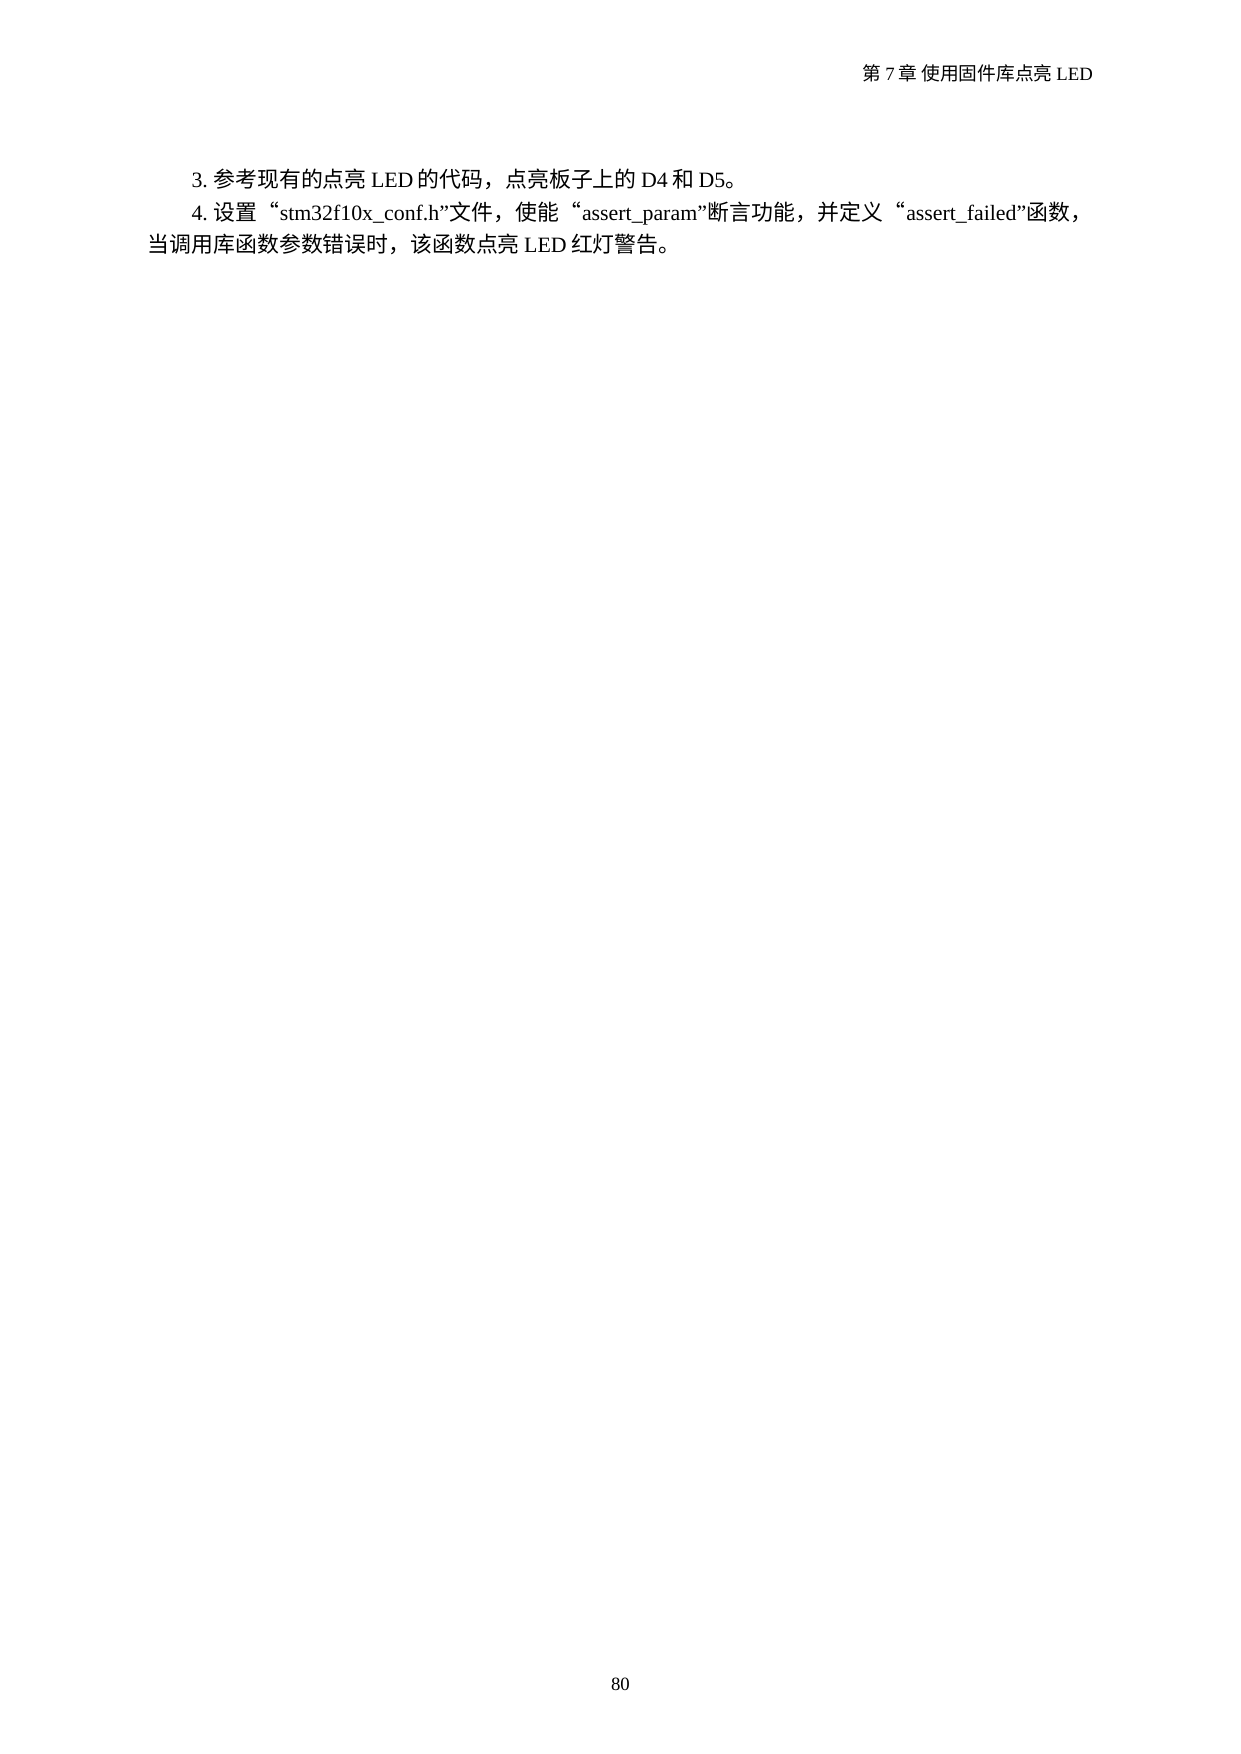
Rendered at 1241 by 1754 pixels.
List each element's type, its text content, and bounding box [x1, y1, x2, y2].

list 设置“stm32f10x_conf.h”文件，使能“assert_param”断言功能，并定义“assert_failed”函数，当调用库函数参数错误时，该函数点亮LED红灯警告。 [148, 194, 1092, 259]
list 参考现有的点亮LED的代码，点亮板子上的D4和D5。 [148, 162, 1092, 194]
